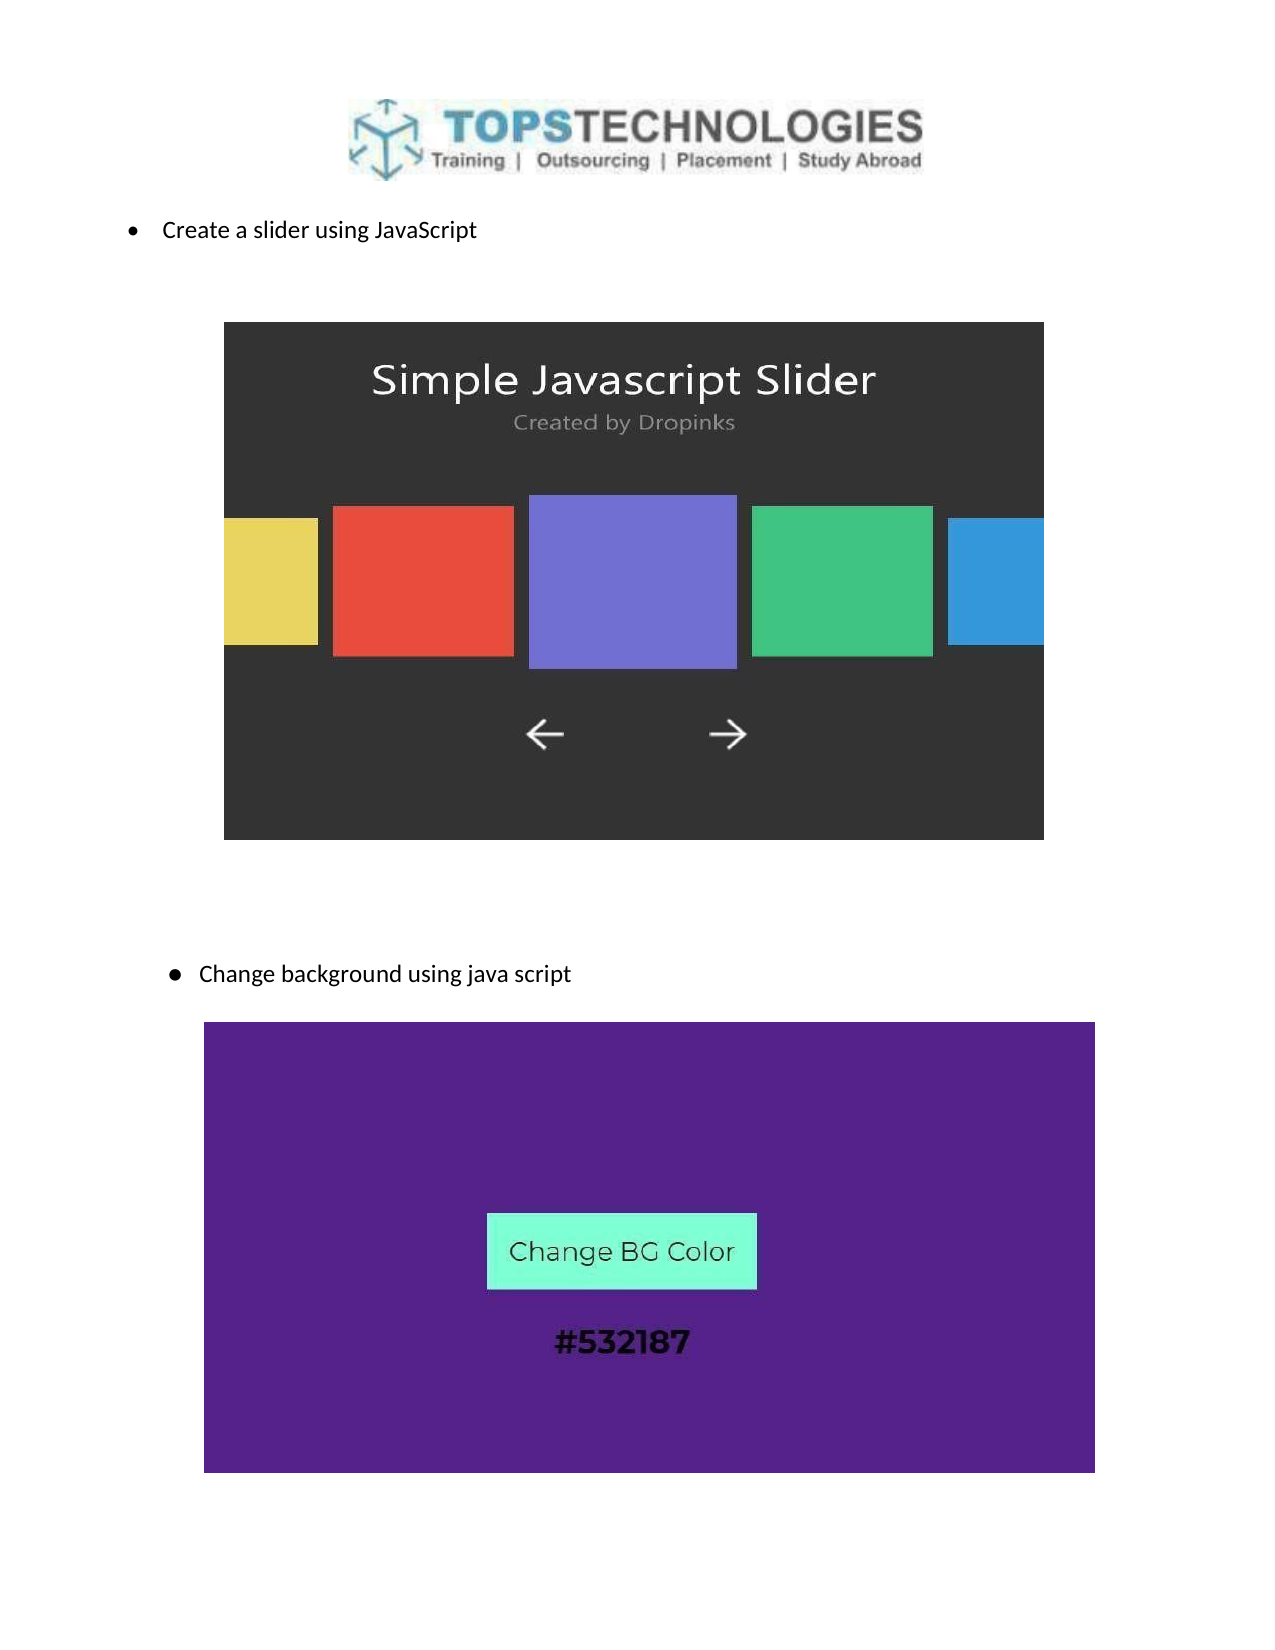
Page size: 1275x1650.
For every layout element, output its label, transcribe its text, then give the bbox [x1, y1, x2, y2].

text ● Change background using java script [167, 958, 1108, 988]
picture [204, 1022, 1095, 1473]
picture [224, 322, 1044, 840]
text • Create a slider using JavaScript [127, 214, 1108, 245]
picture [348, 99, 924, 181]
